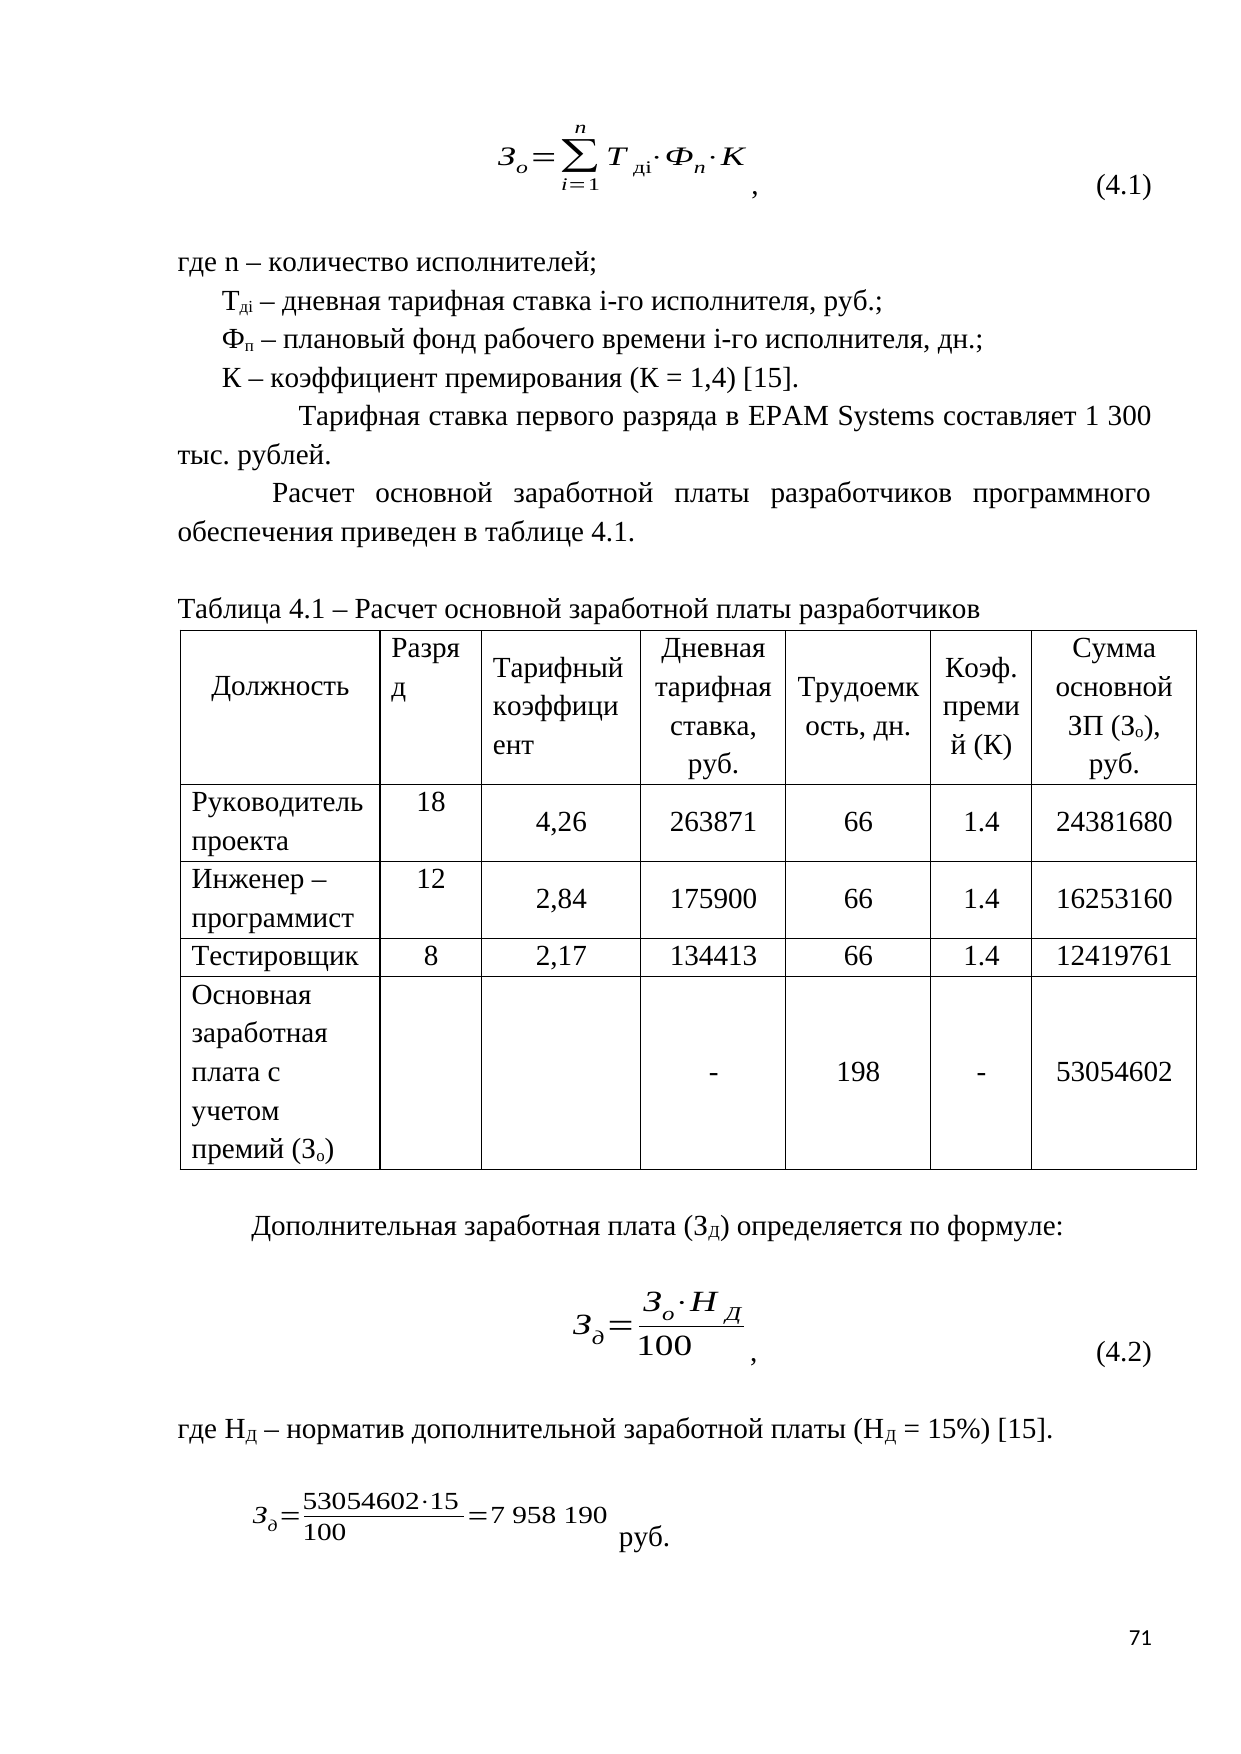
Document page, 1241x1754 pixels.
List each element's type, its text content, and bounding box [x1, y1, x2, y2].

table_cell Руководитель проекта [181, 785, 379, 861]
table_cell Тестировщик [181, 939, 379, 976]
table_cell 66 [786, 939, 930, 976]
table_cell 4,26 [482, 785, 640, 861]
table_cell 1.4 [931, 939, 1031, 976]
table_cell 24381680 [1032, 785, 1196, 861]
table_cell 12419761 [1032, 939, 1196, 976]
table_cell 16253160 [1032, 862, 1196, 937]
text Таблица 4.1 – Расчет основной заработной платы разработчиков [177, 591, 1152, 624]
table_cell Инженер –программист [181, 862, 379, 937]
text руб. [177, 1488, 1152, 1553]
table_cell 8 [381, 939, 481, 976]
table_header Сумма основной ЗП (Зо), руб. [1032, 631, 1196, 783]
table_cell 2,17 [482, 939, 640, 976]
table_cell [381, 977, 481, 1168]
text Дополнительная заработная плата (ЗД) определяется по формуле: [177, 1208, 1152, 1242]
table_cell - [641, 977, 785, 1168]
table_cell 1.4 [931, 785, 1031, 861]
text Расчет основной заработной платы разработчиков программного обеспечения приведен в таблице 4.1. [177, 475, 1152, 547]
table_cell 134413 [641, 939, 785, 976]
text где НД – норматив дополнительной заработной платы (НД = 15%) [15]. [177, 1411, 1152, 1445]
table_cell 263871 [641, 785, 785, 861]
text Тдi – дневная тарифная ставка i-го исполнителя, руб.; [177, 283, 1152, 316]
table_header Коэф. премий (К) [931, 631, 1031, 783]
table_cell - [931, 977, 1031, 1168]
table_header Тарифный коэффициент [482, 631, 640, 783]
table_header Трудоемкость, дн. [786, 631, 930, 783]
table_header Дневная тарифная ставка, руб. [641, 631, 785, 783]
table_cell 66 [786, 862, 930, 937]
text К – коэффициент премирования (К = 1,4) [15]. [177, 360, 1152, 393]
table_cell 18 [381, 785, 481, 861]
text , (4.2) [177, 1285, 1152, 1368]
table_header Разряд [381, 631, 481, 783]
table_cell 175900 [641, 862, 785, 937]
table_cell 66 [786, 785, 930, 861]
table_cell [482, 977, 640, 1168]
table_cell Основная заработная плата с учетом премий (Зо) [181, 977, 379, 1168]
text Тарифная ставка первого разряда в EPAM Systems составляет 1 300 тыс. рублей. [177, 398, 1152, 470]
table_cell 12 [381, 862, 481, 937]
text , (4.1) [177, 118, 1152, 201]
table_cell 1.4 [931, 862, 1031, 937]
table_header Должность [181, 631, 379, 783]
table_cell 53054602 [1032, 977, 1196, 1168]
table_cell 198 [786, 977, 930, 1168]
text где n – количество исполнителей; [177, 244, 1152, 278]
table_cell 2,84 [482, 862, 640, 937]
text Фп – плановый фонд рабочего времени i-го исполнителя, дн.; [177, 321, 1152, 355]
